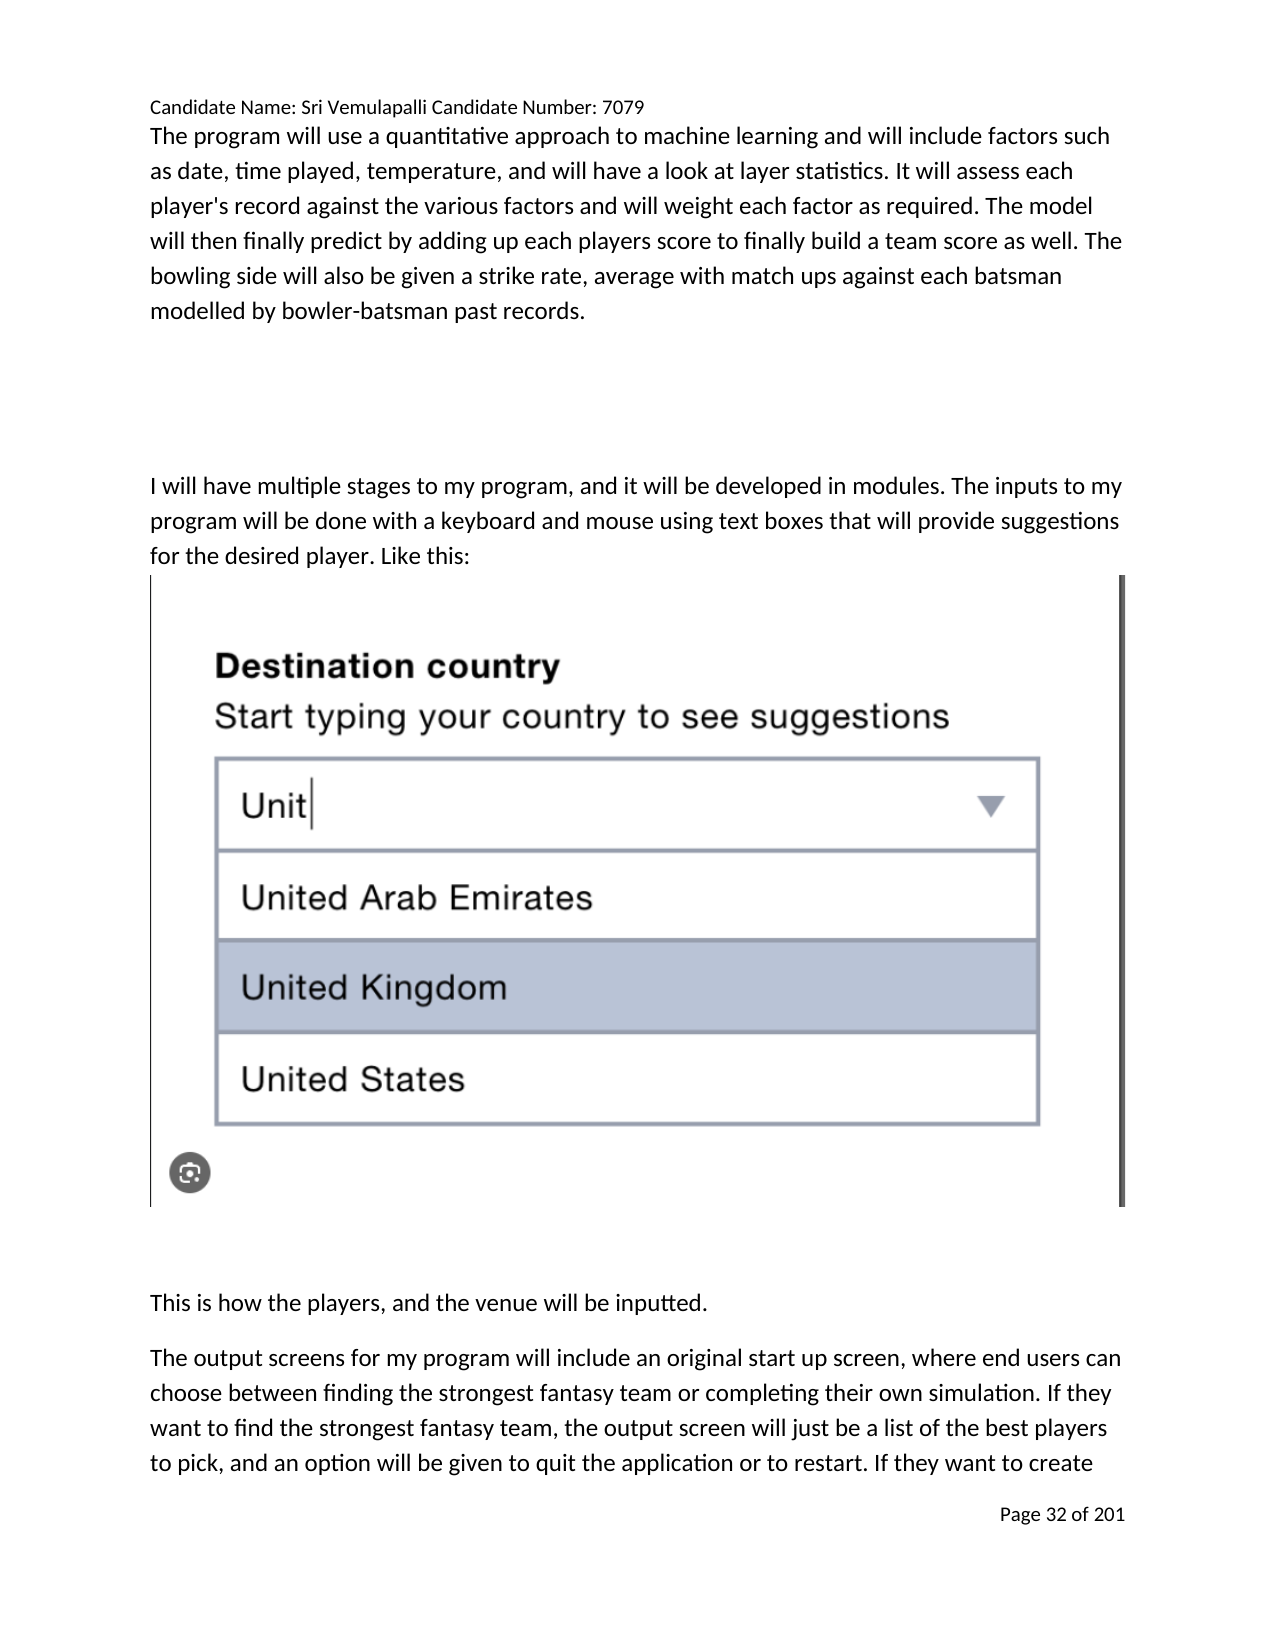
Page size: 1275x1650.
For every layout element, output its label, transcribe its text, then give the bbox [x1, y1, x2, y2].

picture [150, 575, 1125, 1207]
text This is how the players, and the venue will be inputted. [150, 1287, 1125, 1317]
text I will have multiple stages to my program, and it will be developed in modules. The inputs to my program will be done with a keyboard and mouse using text boxes that will provide suggestions for the desired player. Like this: [150, 470, 1125, 571]
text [150, 1342, 1125, 1478]
text The program will use a quantitative approach to machine learning and will include factors such as date, time played, temperature, and will have a look at layer statistics. It will assess each player's record against the various factors and will weight each factor as required. The model will then finally predict by adding up each players score to finally build a team score as well. The bowling side will also be given a strike rate, average with match ups against each batsman modelled by bowler-batsman past records. [150, 120, 1125, 326]
